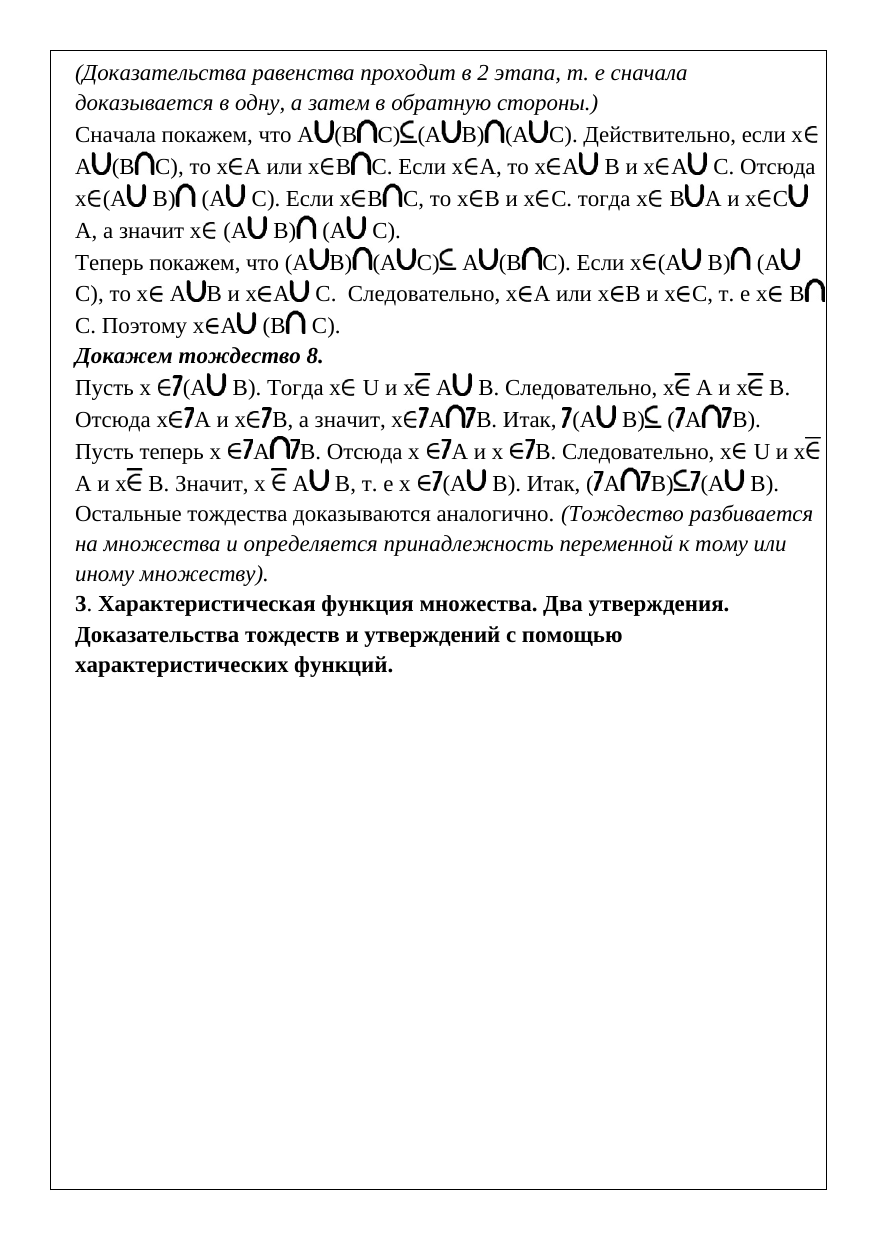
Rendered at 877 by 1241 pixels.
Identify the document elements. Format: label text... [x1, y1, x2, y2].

picture [528, 120, 549, 143]
picture [521, 247, 543, 270]
picture [91, 151, 112, 175]
picture [478, 247, 499, 270]
picture [402, 407, 429, 428]
picture [673, 469, 701, 491]
picture [175, 183, 196, 207]
picture [400, 120, 418, 143]
picture [86, 188, 103, 207]
picture [578, 151, 599, 175]
picture [468, 188, 485, 207]
picture [236, 311, 257, 334]
picture [201, 220, 218, 239]
picture [439, 248, 457, 270]
picture [319, 156, 336, 175]
picture [647, 188, 664, 207]
picture [644, 405, 662, 428]
picture [314, 120, 334, 143]
picture [804, 278, 825, 302]
picture [156, 375, 183, 396]
picture [289, 279, 310, 302]
picture [788, 183, 808, 207]
picture [414, 373, 431, 396]
picture [452, 372, 473, 396]
picture [684, 183, 705, 207]
picture [534, 188, 551, 207]
picture [675, 407, 685, 428]
picture [805, 437, 821, 459]
picture [126, 468, 143, 491]
picture [245, 407, 272, 428]
text (Доказательства равенства проходит в 2 этапа, т. е сначала доказывается в одну, а затем в обратную стороны.) [75, 59, 826, 116]
picture [701, 404, 732, 428]
picture [134, 151, 155, 175]
picture [517, 284, 534, 302]
picture [285, 310, 306, 334]
picture [271, 468, 287, 491]
picture [269, 436, 300, 459]
text Сначала покажем, что А(ВС)(АВ)(АС). Действительно, если хА(ВС), то хА или хВС. Если хА, то хА В и хА С. Отсюда х(А В) (А С). Если хВС, то хВ и хС. тогда х ВА и хС А, а значит х (А В) (А С). [75, 119, 826, 243]
picture [562, 407, 572, 428]
picture [351, 188, 368, 207]
picture [508, 439, 535, 459]
picture [296, 215, 317, 239]
picture [731, 441, 748, 459]
picture [396, 247, 417, 270]
picture [546, 156, 563, 175]
picture [346, 215, 367, 239]
text Пусть х (А В). Тогда х U и х А В. Следовательно, х А и х В. Отсюда хА и хВ, а значит, хАВ. Итак, (А В) (АВ). [75, 373, 826, 432]
picture [148, 284, 165, 302]
picture [425, 439, 452, 459]
text Докажем тождество 8. [75, 343, 826, 369]
picture [641, 252, 658, 270]
picture [167, 407, 194, 428]
picture [382, 183, 403, 207]
picture [593, 471, 604, 491]
picture [351, 151, 372, 175]
picture [803, 125, 820, 143]
picture [675, 284, 692, 302]
picture [126, 183, 147, 207]
text Остальные тождества доказываются аналогично. (Тождество разбивается на множества и определяется принадлежность переменной к тому или иному множеству). [75, 500, 826, 587]
picture [620, 467, 651, 491]
picture [227, 156, 244, 175]
text Пусть теперь х АВ. Отсюда х А и х В. Следовательно, х U и х А и х В. Значит, х А В, т. е х (А В). Итак, (АВ)(А В). [75, 436, 826, 496]
picture [767, 284, 784, 302]
picture [609, 284, 626, 302]
picture [204, 316, 221, 334]
picture [654, 156, 671, 175]
picture [445, 404, 476, 428]
picture [674, 373, 691, 396]
picture [687, 151, 708, 175]
picture [225, 183, 246, 207]
picture [256, 284, 273, 302]
picture [484, 119, 505, 143]
picture [309, 468, 330, 491]
picture [340, 377, 357, 396]
picture [730, 247, 751, 270]
picture [724, 468, 745, 491]
picture [463, 156, 480, 175]
picture [226, 439, 253, 459]
text 3. Характеристическая функция множества. Два утверждения. Доказательства тождеств и утверждений с помощью характеристических функций. [75, 590, 826, 677]
picture [747, 373, 764, 396]
picture [352, 247, 373, 270]
picture [681, 247, 702, 270]
picture [247, 215, 268, 239]
picture [206, 372, 227, 396]
picture [309, 247, 330, 270]
picture [441, 120, 462, 143]
text Теперь покажем, что (АВ)(АС) А(ВС). Если х(А В) (А С), то х АВ и хА С. Следовательно, хА или хВ и хС, т. е х В С. Поэтому хА (В С). [75, 247, 826, 339]
picture [416, 471, 443, 491]
picture [357, 119, 378, 143]
picture [780, 247, 801, 270]
picture [186, 279, 207, 302]
picture [756, 188, 773, 207]
picture [466, 468, 487, 491]
picture [596, 404, 617, 428]
